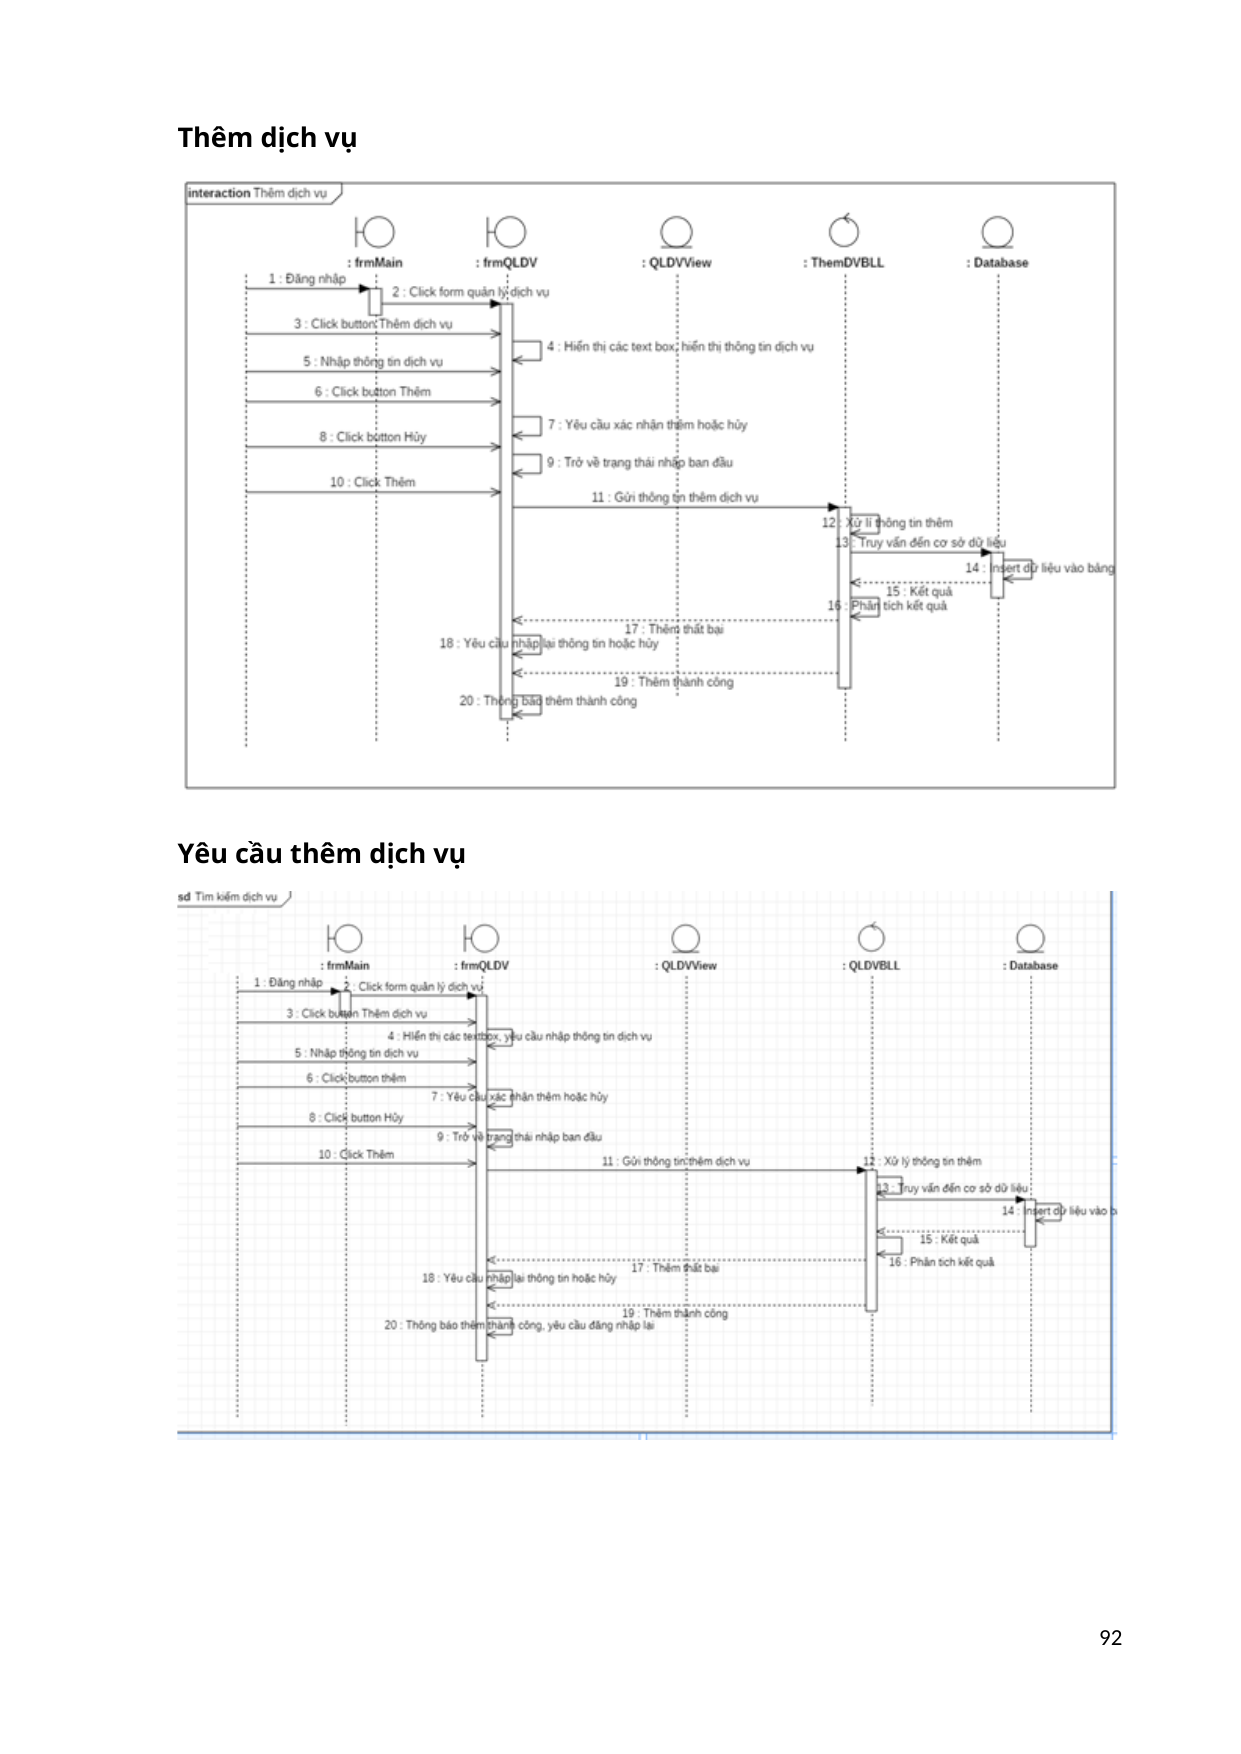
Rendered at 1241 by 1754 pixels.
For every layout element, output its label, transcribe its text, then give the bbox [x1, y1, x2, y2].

picture [177, 174, 1153, 826]
picture [177, 891, 1118, 1440]
text Yêu cầu thêm dịch vụ [177, 835, 1044, 872]
text Thêm dịch vụ [177, 118, 1044, 155]
